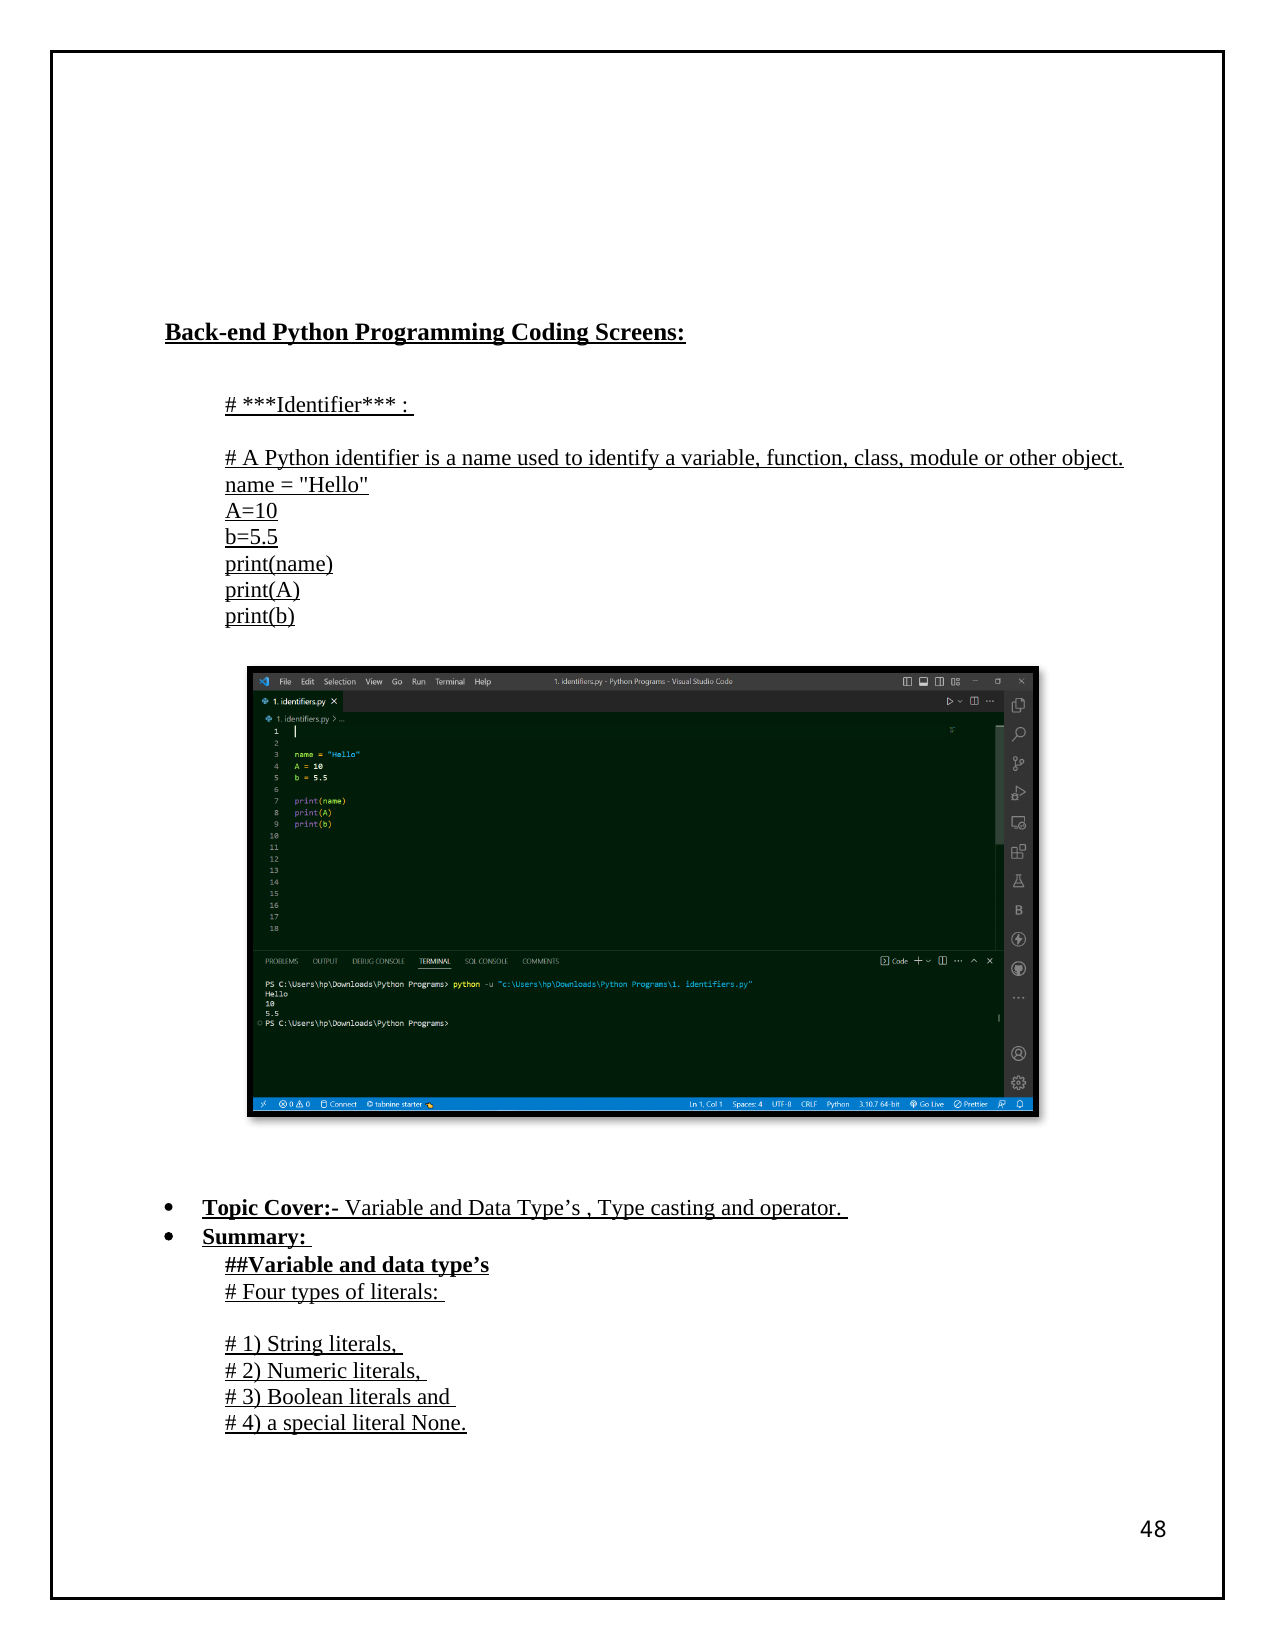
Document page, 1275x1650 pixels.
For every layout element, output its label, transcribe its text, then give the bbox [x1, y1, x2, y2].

list # ***Identifier*** : [225, 392, 1167, 418]
list A=10 [225, 497, 1167, 523]
list # 1) String literals, [225, 1330, 1167, 1357]
list name = "Hello" [225, 471, 1167, 497]
list Summary: [164, 1223, 1167, 1249]
list # 3) Boolean literals and [225, 1383, 1167, 1409]
list print(name) [225, 550, 1167, 576]
text Back-end Python Programming Coding Screens: [164, 317, 1167, 346]
list # 2) Numeric literals, [225, 1357, 1167, 1383]
list Topic Cover:- Variable and Data Type’s , Type casting and operator. [164, 1194, 1167, 1221]
list print(b) [225, 602, 1167, 629]
list # A Python identifier is a name used to identify a variable, function, class, module or other object. [225, 444, 1167, 471]
list # Four types of literals: [225, 1278, 1167, 1304]
list # 4) a special literal None. [225, 1409, 1167, 1436]
picture [253, 673, 1033, 1111]
list b=5.5 [225, 523, 1167, 550]
list print(A) [225, 576, 1167, 602]
list ##Variable and data type’s [225, 1251, 1167, 1278]
